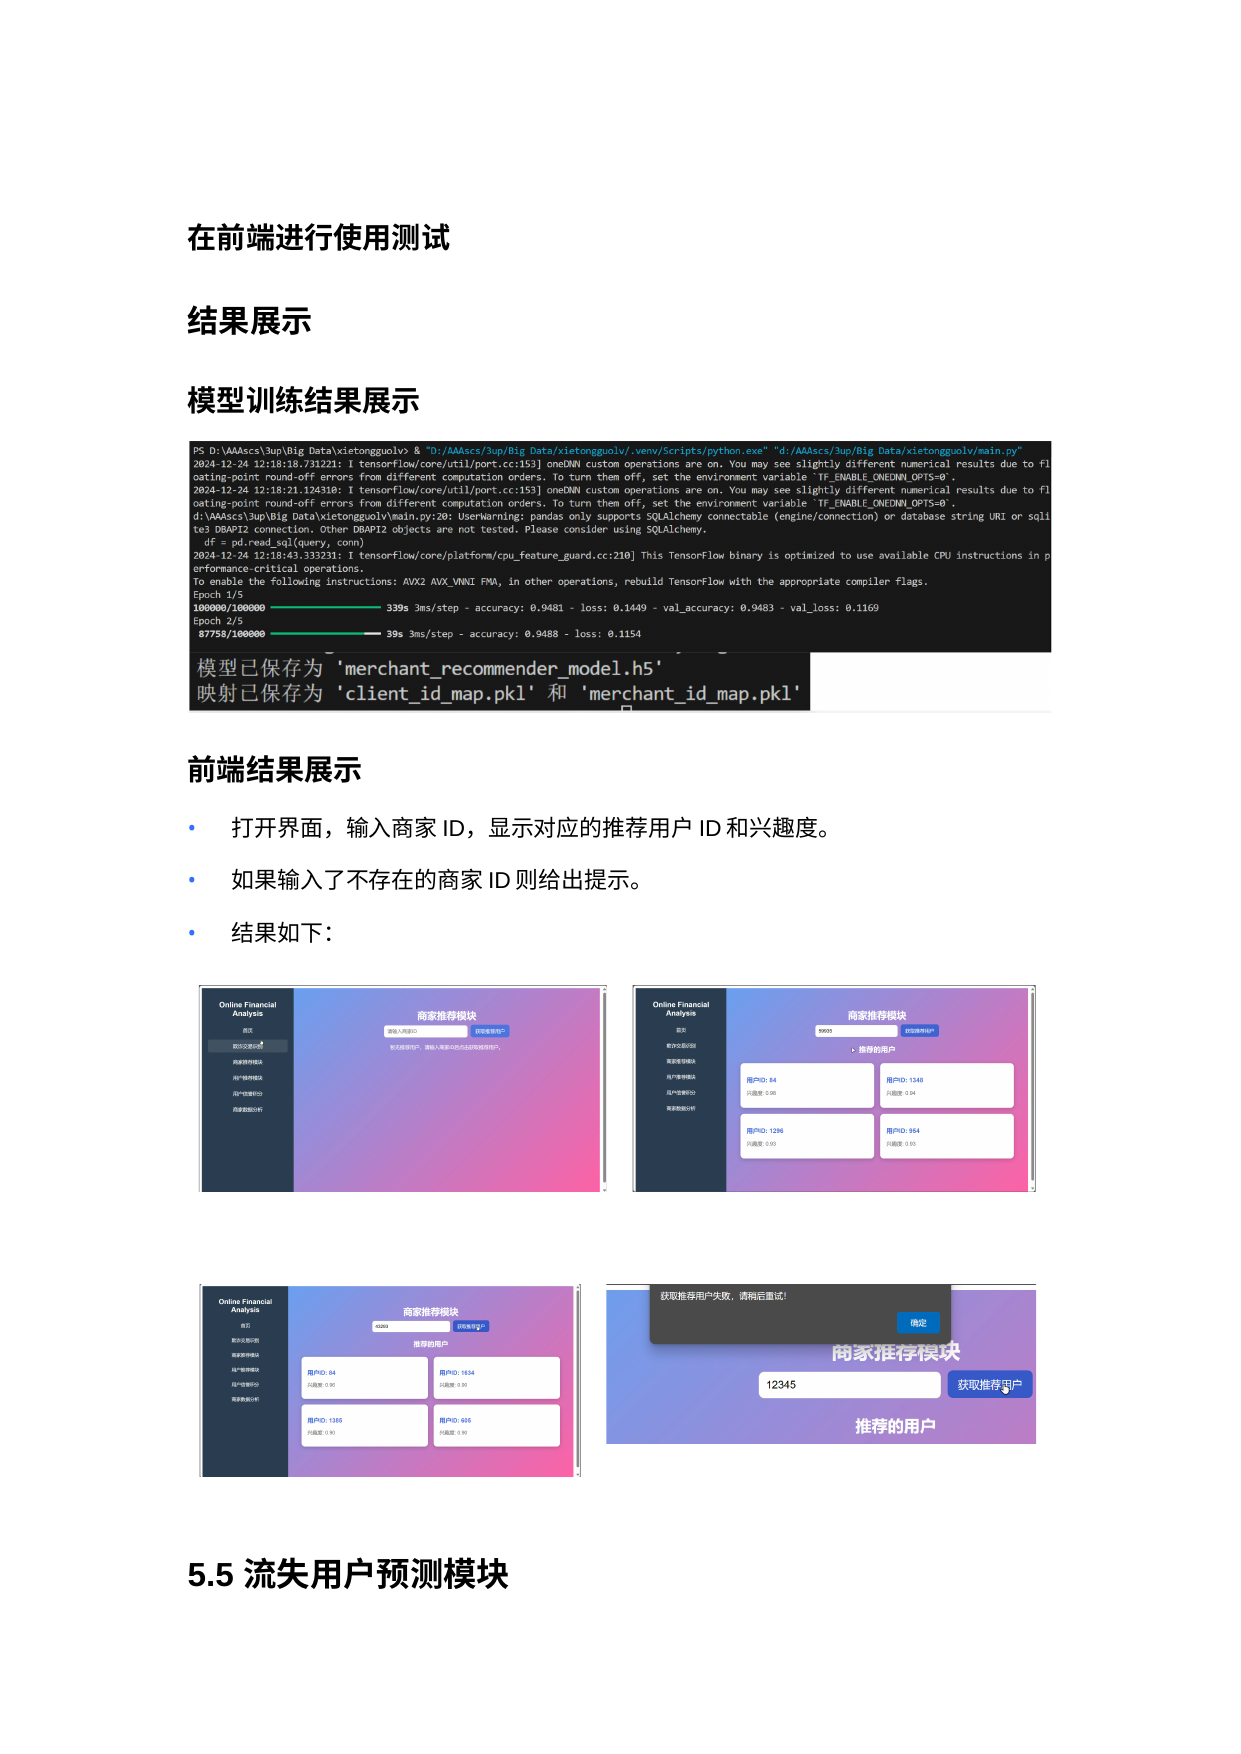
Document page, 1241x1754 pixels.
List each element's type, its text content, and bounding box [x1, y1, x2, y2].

picture [632, 985, 1036, 1192]
list 如果输入了不存在的商家ID则给出提示。 [187, 862, 1053, 895]
text 5.5 流失用户预测模块 [187, 1548, 1053, 1596]
text 在前端进行使用测试 [187, 214, 1053, 257]
text 前端结果展示 [187, 746, 1053, 788]
table_header [186, 1265, 594, 1514]
picture [198, 985, 607, 1192]
picture [199, 1284, 581, 1477]
picture [188, 441, 1052, 713]
text 结果展示 [187, 297, 1053, 342]
table_header [619, 967, 1049, 1213]
list 结果如下： [187, 914, 1053, 948]
text 模型训练结果展示 [187, 378, 1053, 420]
table_header [594, 1265, 1049, 1514]
list 打开界面，输入商家ID，显示对应的推荐用户ID和兴趣度。 [187, 809, 1053, 843]
table_header [186, 967, 619, 1213]
picture [606, 1284, 1037, 1444]
